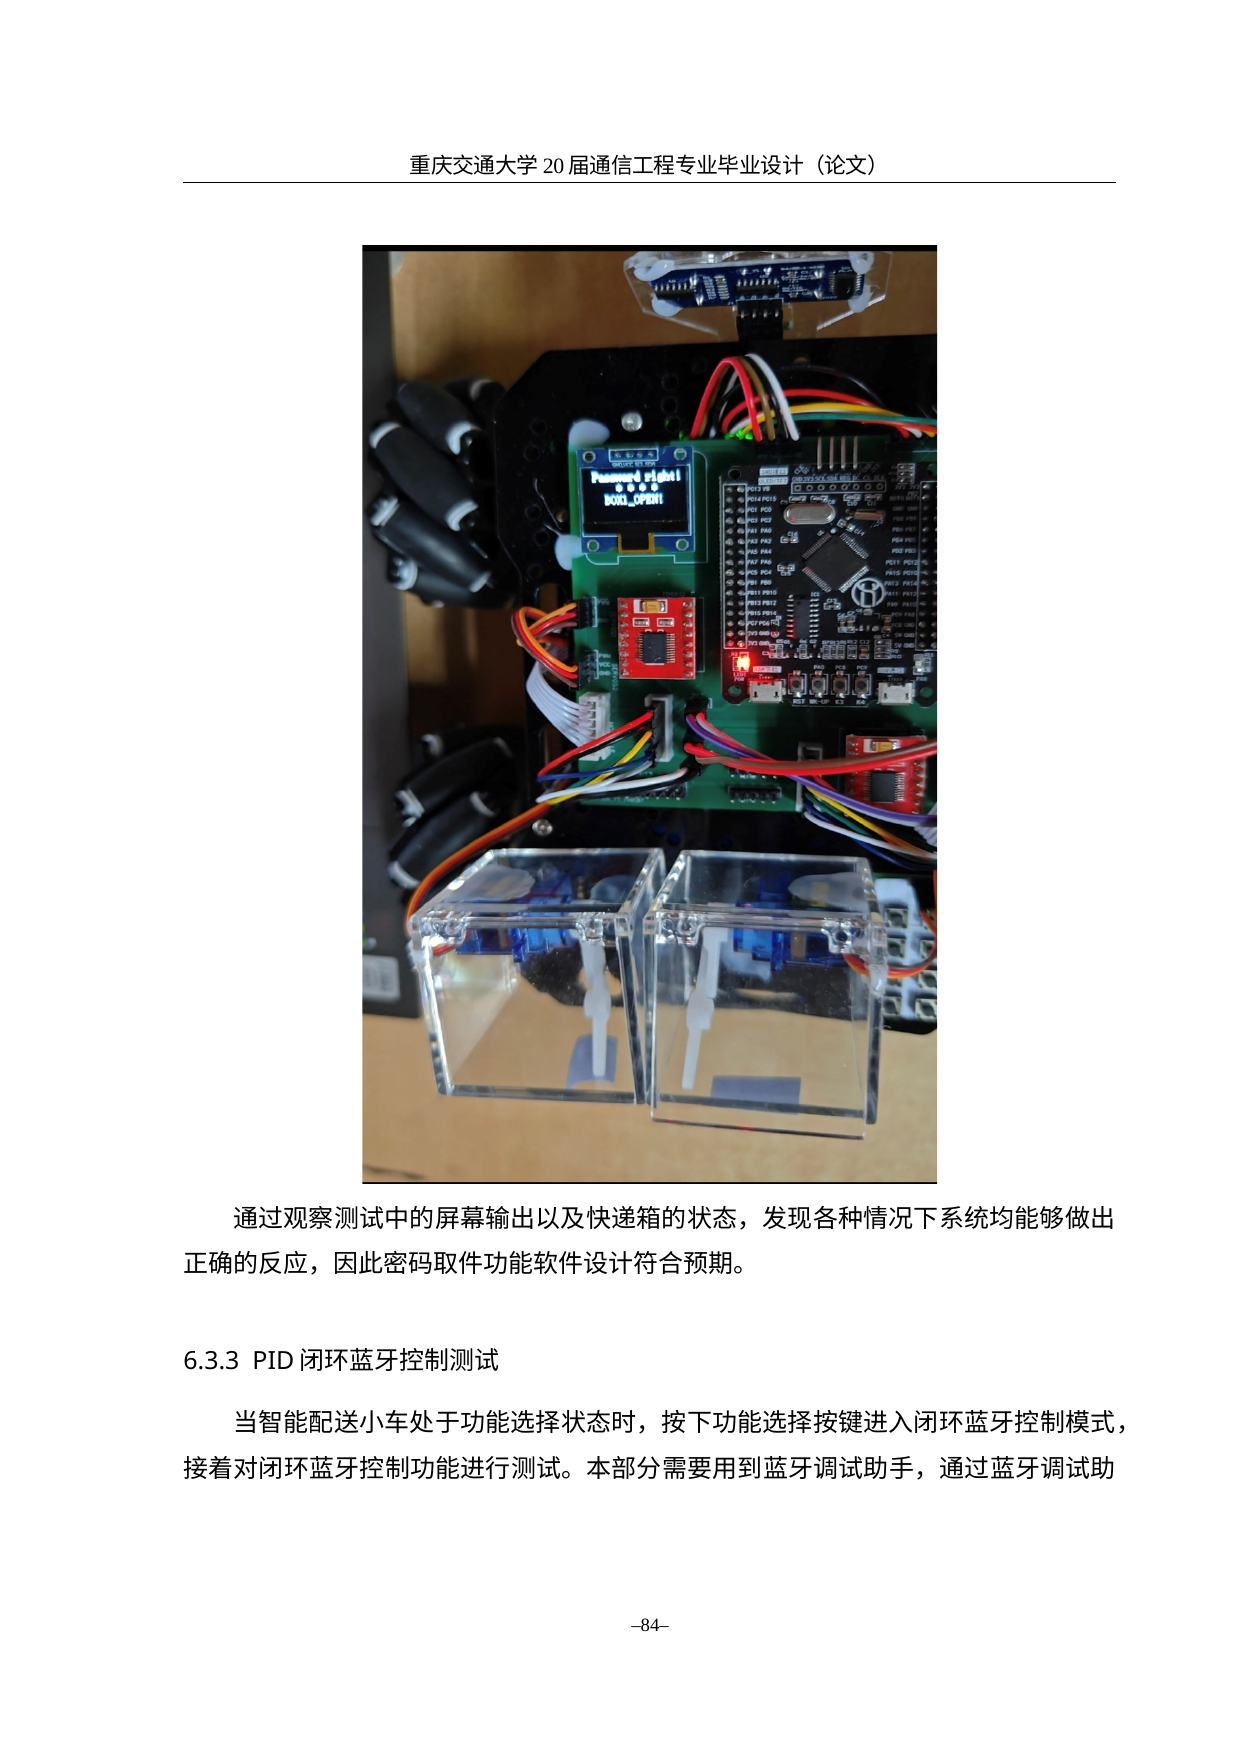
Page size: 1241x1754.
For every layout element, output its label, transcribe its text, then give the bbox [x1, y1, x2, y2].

text 通过观察测试中的屏幕输出以及快递箱的状态，发现各种情况下系统均能够做出正确的反应，因此密码取件功能软件设计符合预期。 [183, 1190, 1116, 1282]
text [183, 1395, 1116, 1486]
picture [362, 245, 938, 1184]
subtitle 6.3.3 PID闭环蓝牙控制测试 [183, 1340, 1116, 1377]
